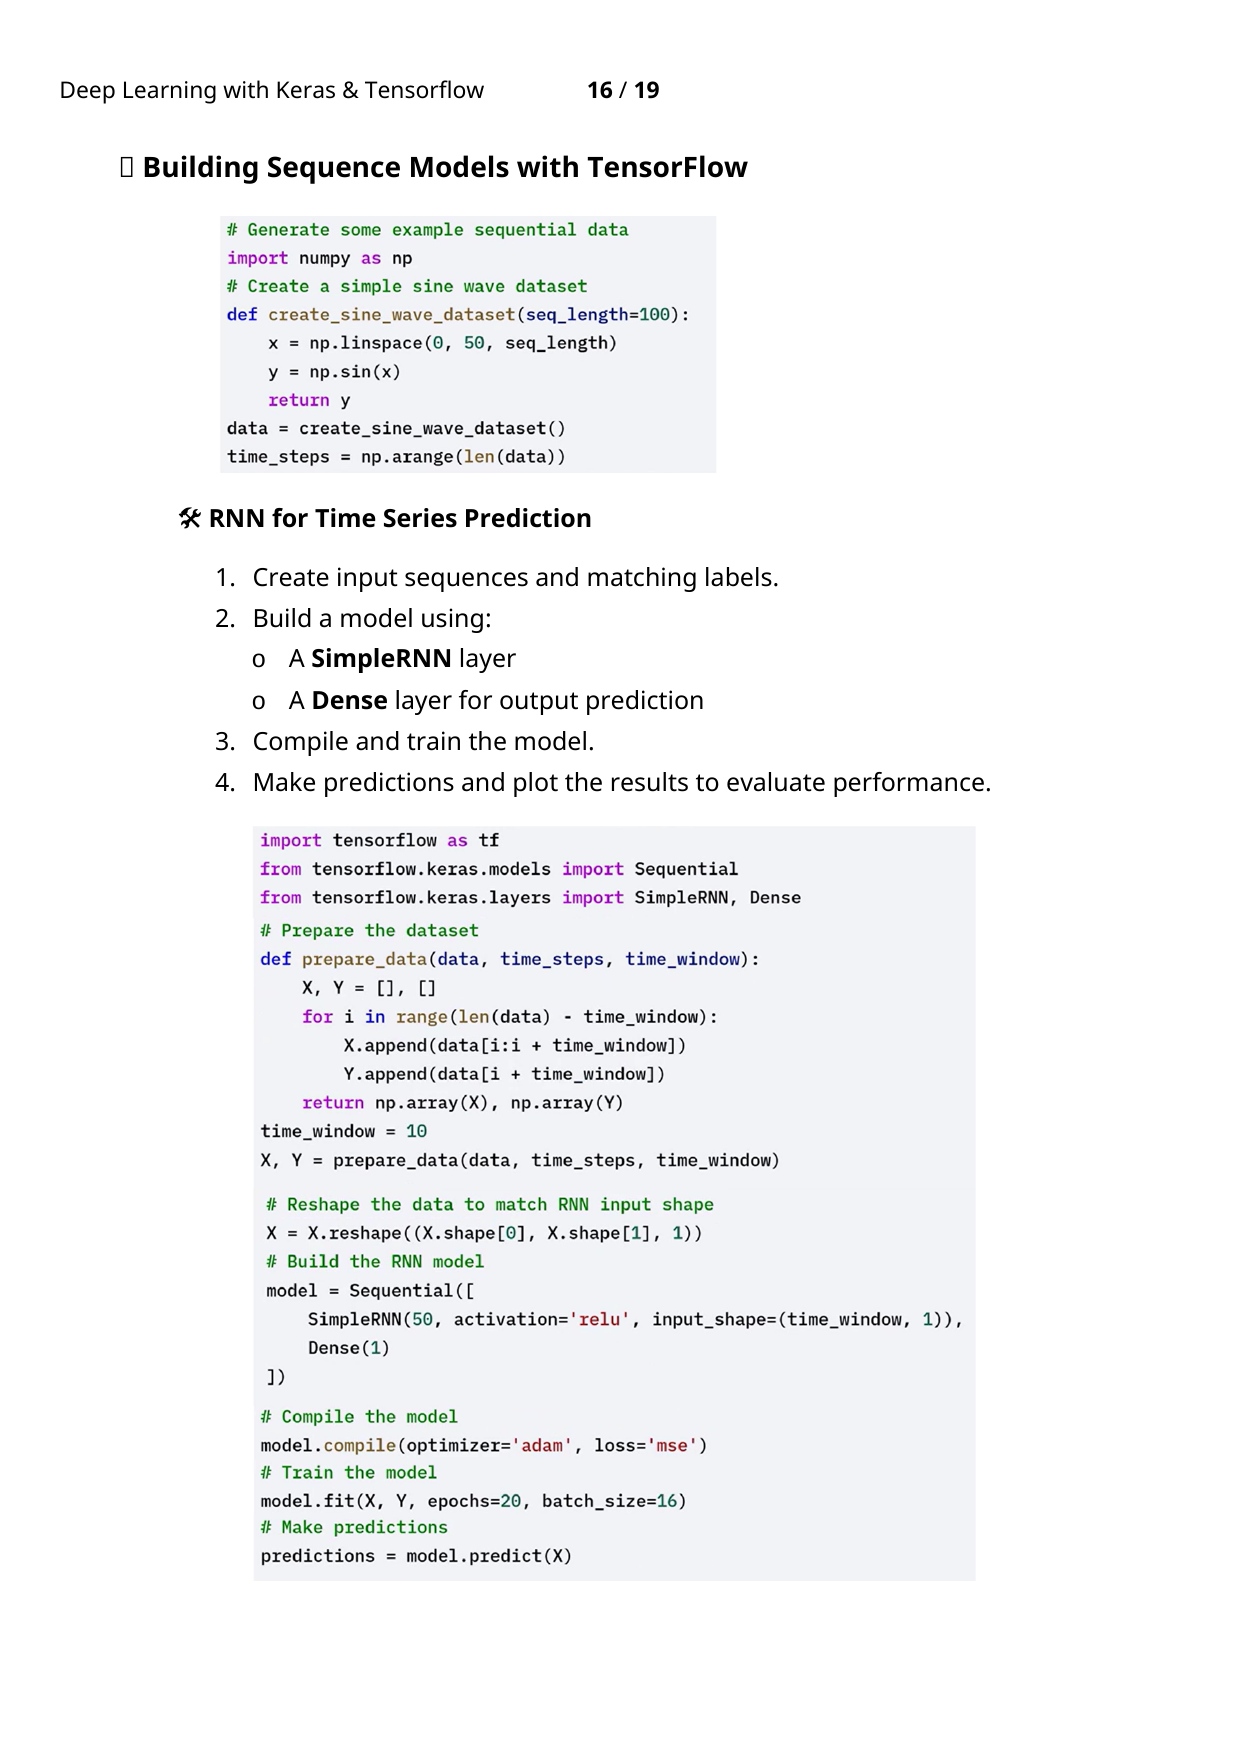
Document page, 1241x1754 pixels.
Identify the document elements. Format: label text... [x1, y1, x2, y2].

list A SimpleRNN layer [251, 641, 1063, 675]
list Compile and train the model. [215, 723, 1063, 757]
list Make predictions and plot the results to evaluate performance. [215, 764, 1063, 798]
list A Dense layer for output prediction [251, 682, 1063, 717]
subtitle 🔹 Building Sequence Models with TensorFlow [118, 148, 1063, 186]
list Build a model using: [215, 600, 1063, 634]
picture [215, 216, 717, 473]
subtitle 🛠 RNN for Time Series Prediction [177, 500, 1063, 534]
list Create input sequences and matching labels. [215, 559, 1063, 593]
picture [252, 826, 976, 1581]
